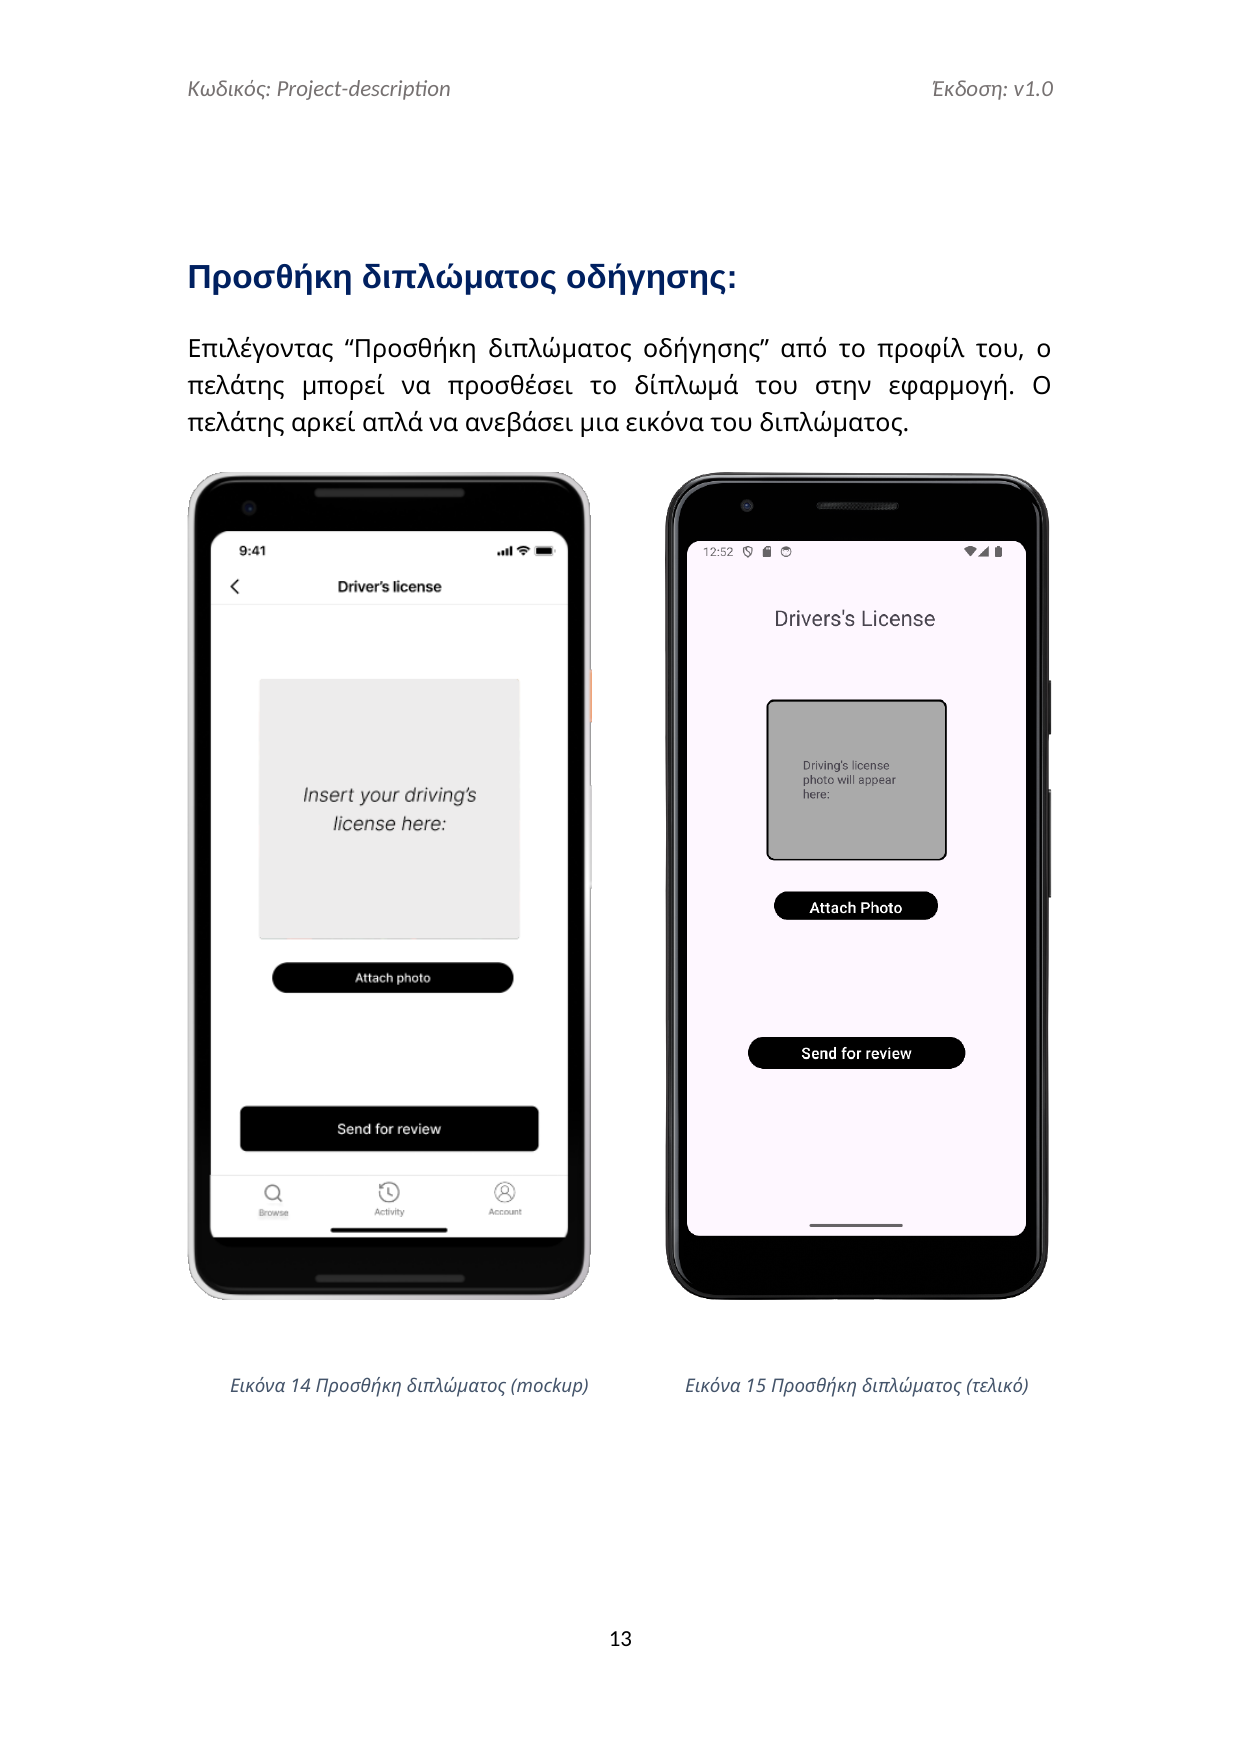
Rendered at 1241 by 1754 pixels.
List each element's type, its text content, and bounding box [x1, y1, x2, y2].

text Προσθήκη διπλώματος οδήγησης: [187, 257, 1053, 295]
picture [187, 472, 592, 1300]
table_header Εικόνα 14 Προσθήκη διπλώματος (mockup) [188, 1372, 631, 1418]
text Επιλέγοντας “Προσθήκη διπλώματος οδήγησης” από το προφίλ του, ο πελάτης μπορεί να προσθέσει το δίπλωμά του στην εφαρμογή. Ο πελάτης αρκεί απλά να ανεβάσει μια εικόνα του διπλώματος. [187, 331, 1053, 439]
table_header Εικόνα 15 Προσθήκη διπλώματος (τελικό) [631, 1372, 1044, 1418]
picture [665, 472, 1052, 1300]
